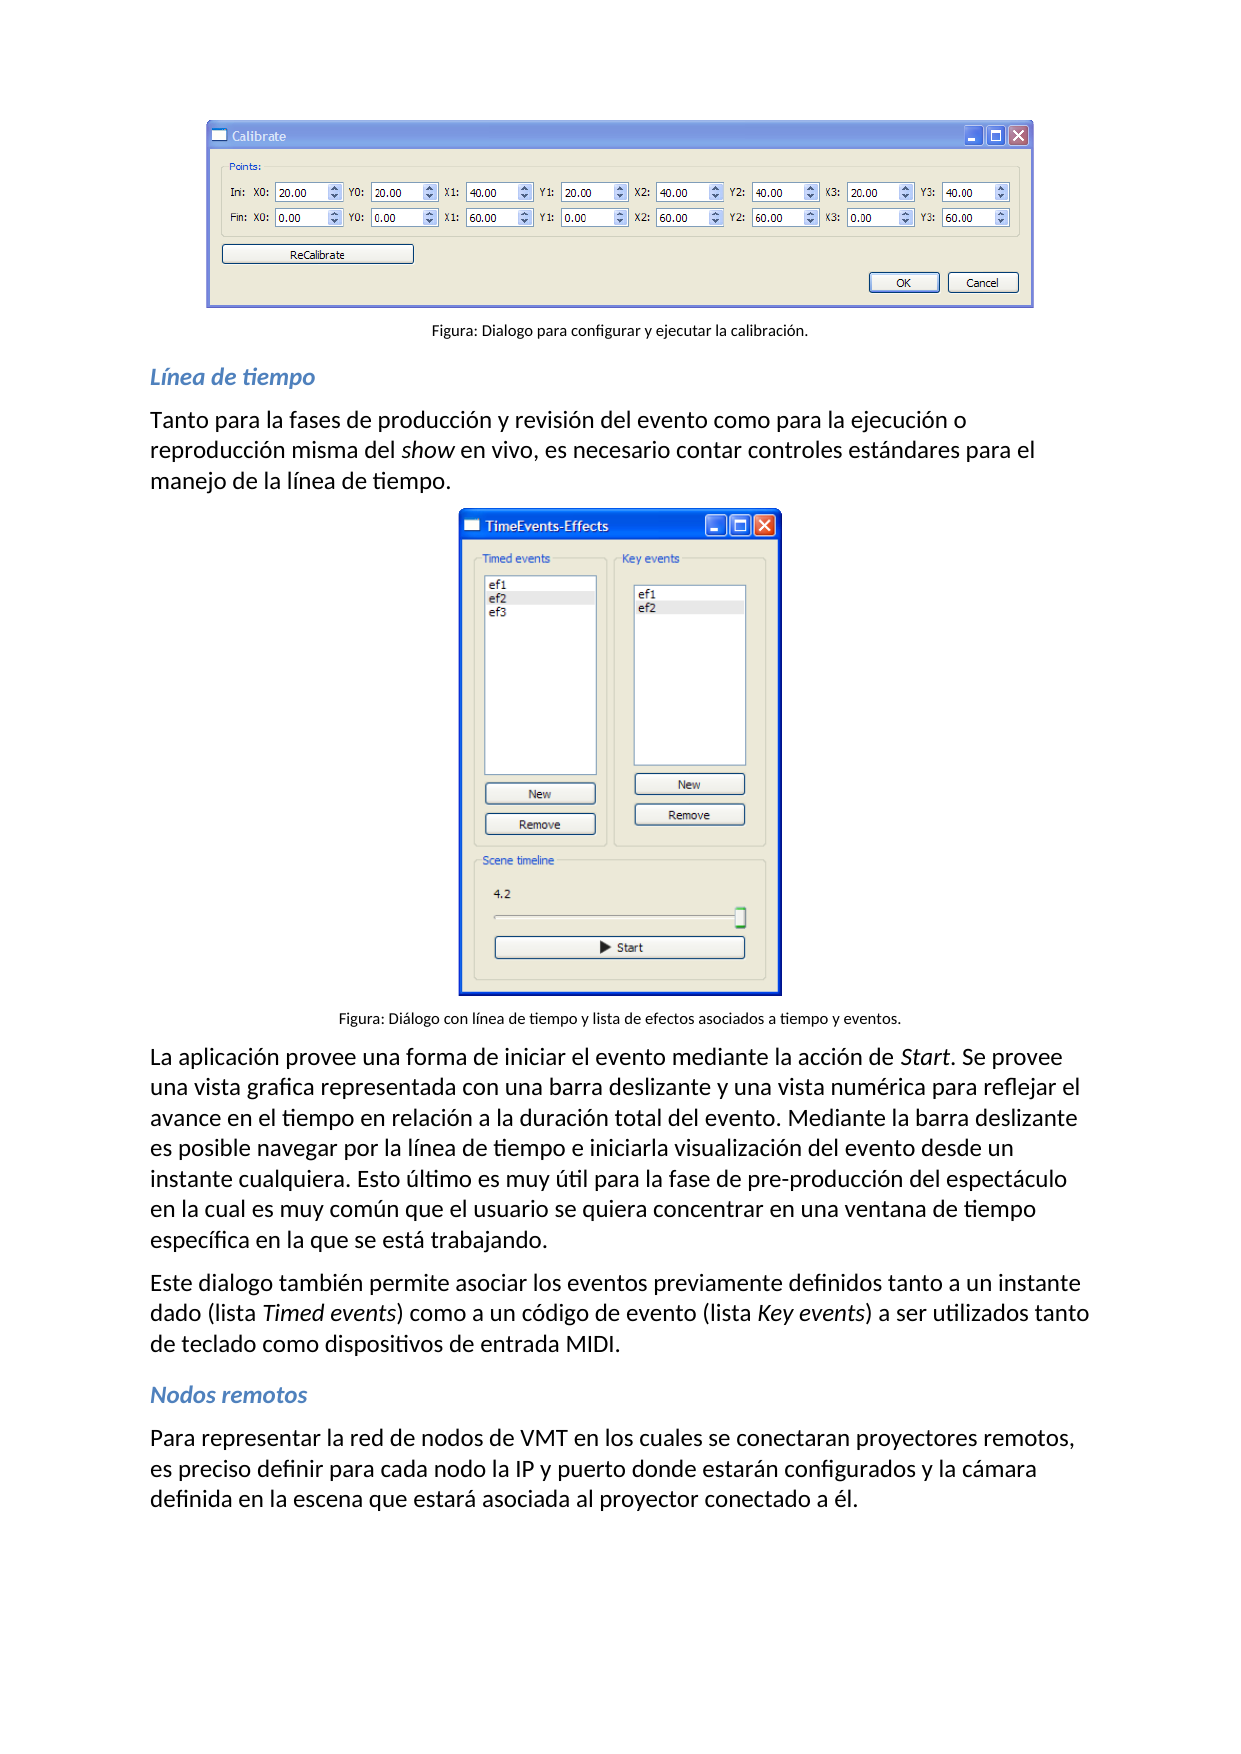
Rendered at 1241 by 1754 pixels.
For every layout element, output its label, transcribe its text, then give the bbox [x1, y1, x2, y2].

text Tanto para la fases de producción y revisión del evento como para la ejecución o reproducción misma del show en vivo, es necesario contar controles estándares para el manejo de la línea de tiempo. [150, 404, 1090, 496]
text La aplicación provee una forma de iniciar el evento mediante la acción de Start. Se provee una vista grafica representada con una barra deslizante y una vista numérica para reflejar el avance en el tiempo en relación a la duración total del evento. Mediante la barra deslizante es posible navegar por la línea de tiempo e iniciarla visualización del evento desde un instante cualquiera. Esto último es muy útil para la fase de pre-producción del espectáculo en la cual es muy común que el usuario se quiera concentrar en una ventana de tiempo específica en la que se está trabajando. [150, 1041, 1090, 1254]
subtitle Línea de tiempo [150, 361, 1090, 392]
picture [206, 120, 1034, 308]
subtitle Nodos remotos [150, 1379, 1090, 1410]
text Figura: Dialogo para configurar y ejecutar la calibración. [150, 320, 1090, 340]
text Para representar la red de nodos de VMT en los cuales se conectaran proyectores remotos, es preciso definir para cada nodo la IP y puerto donde estarán configurados y la cámara definida en la escena que estará asociada al proyector conectado a él. [150, 1422, 1090, 1514]
text Este dialogo también permite asociar los eventos previamente definidos tanto a un instante dado (lista Timed events) como a un código de evento (lista Key events) a ser utilizados tanto de teclado como dispositivos de entrada MIDI. [150, 1267, 1090, 1358]
picture [458, 508, 782, 996]
text Figura: Diálogo con línea de tiempo y lista de efectos asociados a tiempo y eventos. [150, 1008, 1090, 1028]
